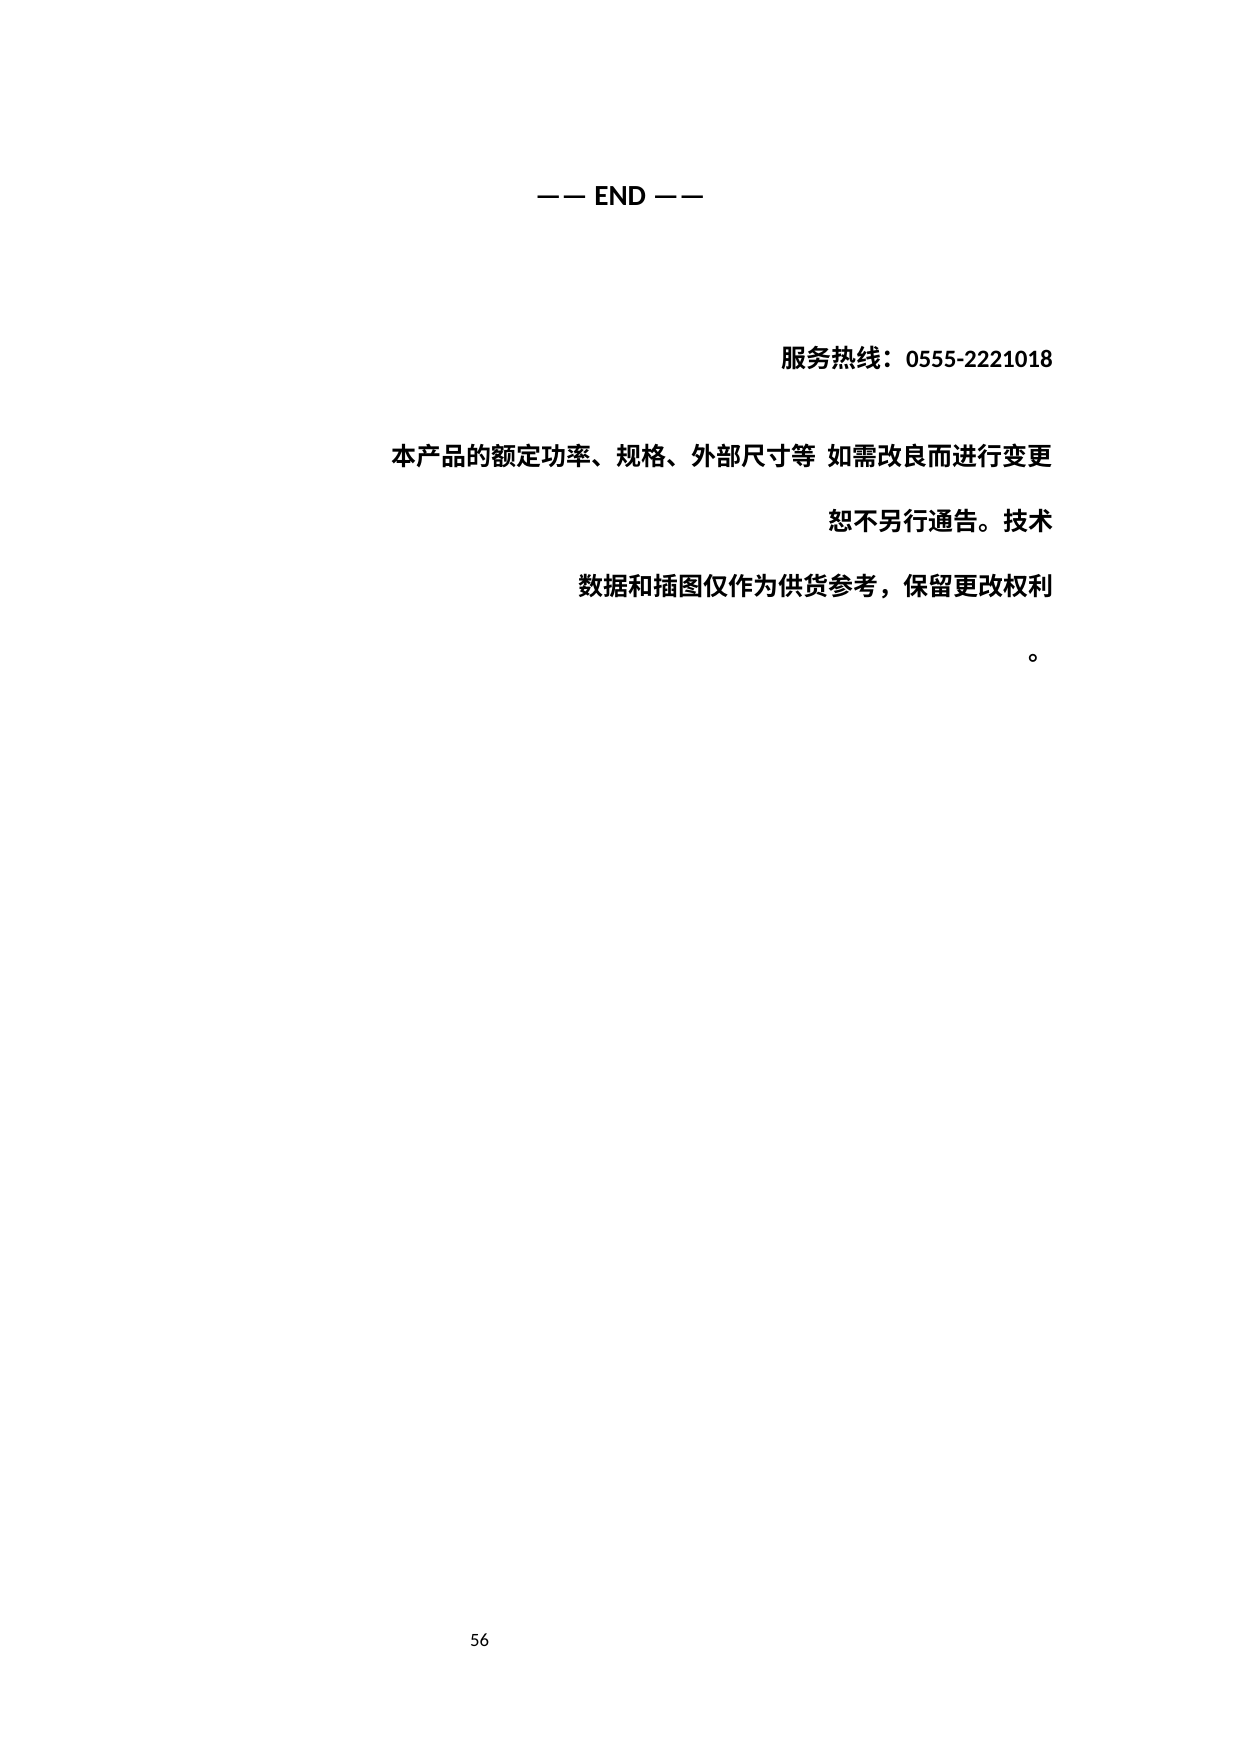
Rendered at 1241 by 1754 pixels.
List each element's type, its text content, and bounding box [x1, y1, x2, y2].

text —— END —— [187, 162, 1053, 227]
text 数据和插图仅作为供货参考，保留更改权利 [187, 552, 1053, 617]
text 服务热线：0555-2221018 [187, 324, 1053, 389]
text 本产品的额定功率、规格、外部尺寸等 如需改良而进行变更，恕不另行通告。技术 [187, 422, 1053, 552]
text 。 [187, 617, 1053, 682]
